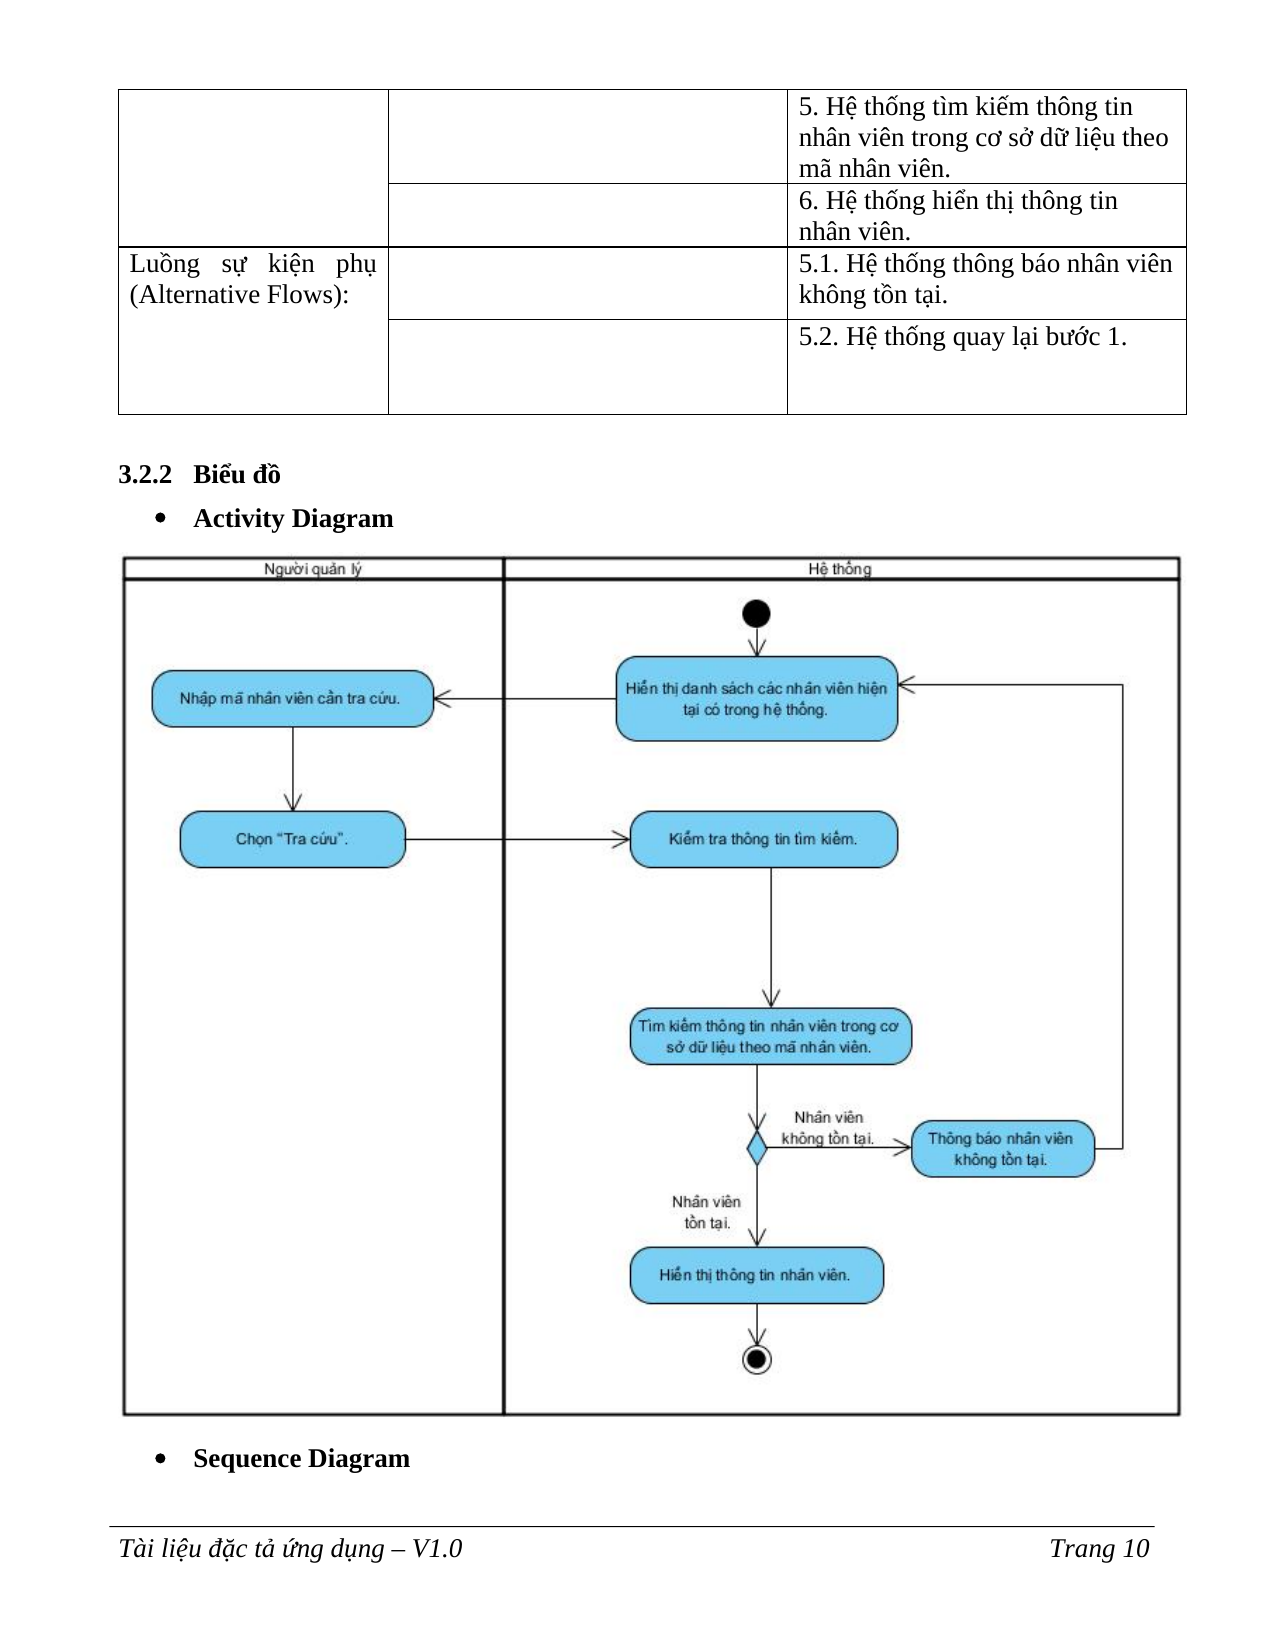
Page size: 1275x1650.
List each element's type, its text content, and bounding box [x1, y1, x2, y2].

table_cell 6. Hệ thống hiển thị thông tin nhân viên. [788, 184, 1186, 246]
subtitle Biểu đồ [118, 458, 1186, 489]
table_cell [389, 248, 787, 319]
table_cell 5.1. Hệ thống thông báo nhân viên không tồn tại. [788, 248, 1186, 319]
list Activity Diagram [156, 502, 1186, 533]
table_cell [389, 184, 787, 246]
table_cell [389, 90, 787, 183]
table_cell [389, 320, 787, 413]
table_cell 5. Hệ thống tìm kiếm thông tin nhân viên trong cơ sở dữ liệu theo mã nhân viên. [788, 90, 1186, 183]
table_cell 5.2. Hệ thống quay lại bước 1. [788, 320, 1186, 413]
table_cell Luồng sự kiện phụ (Alternative Flows): [119, 248, 388, 413]
list Sequence Diagram [156, 1442, 1186, 1474]
picture [118, 552, 1187, 1424]
